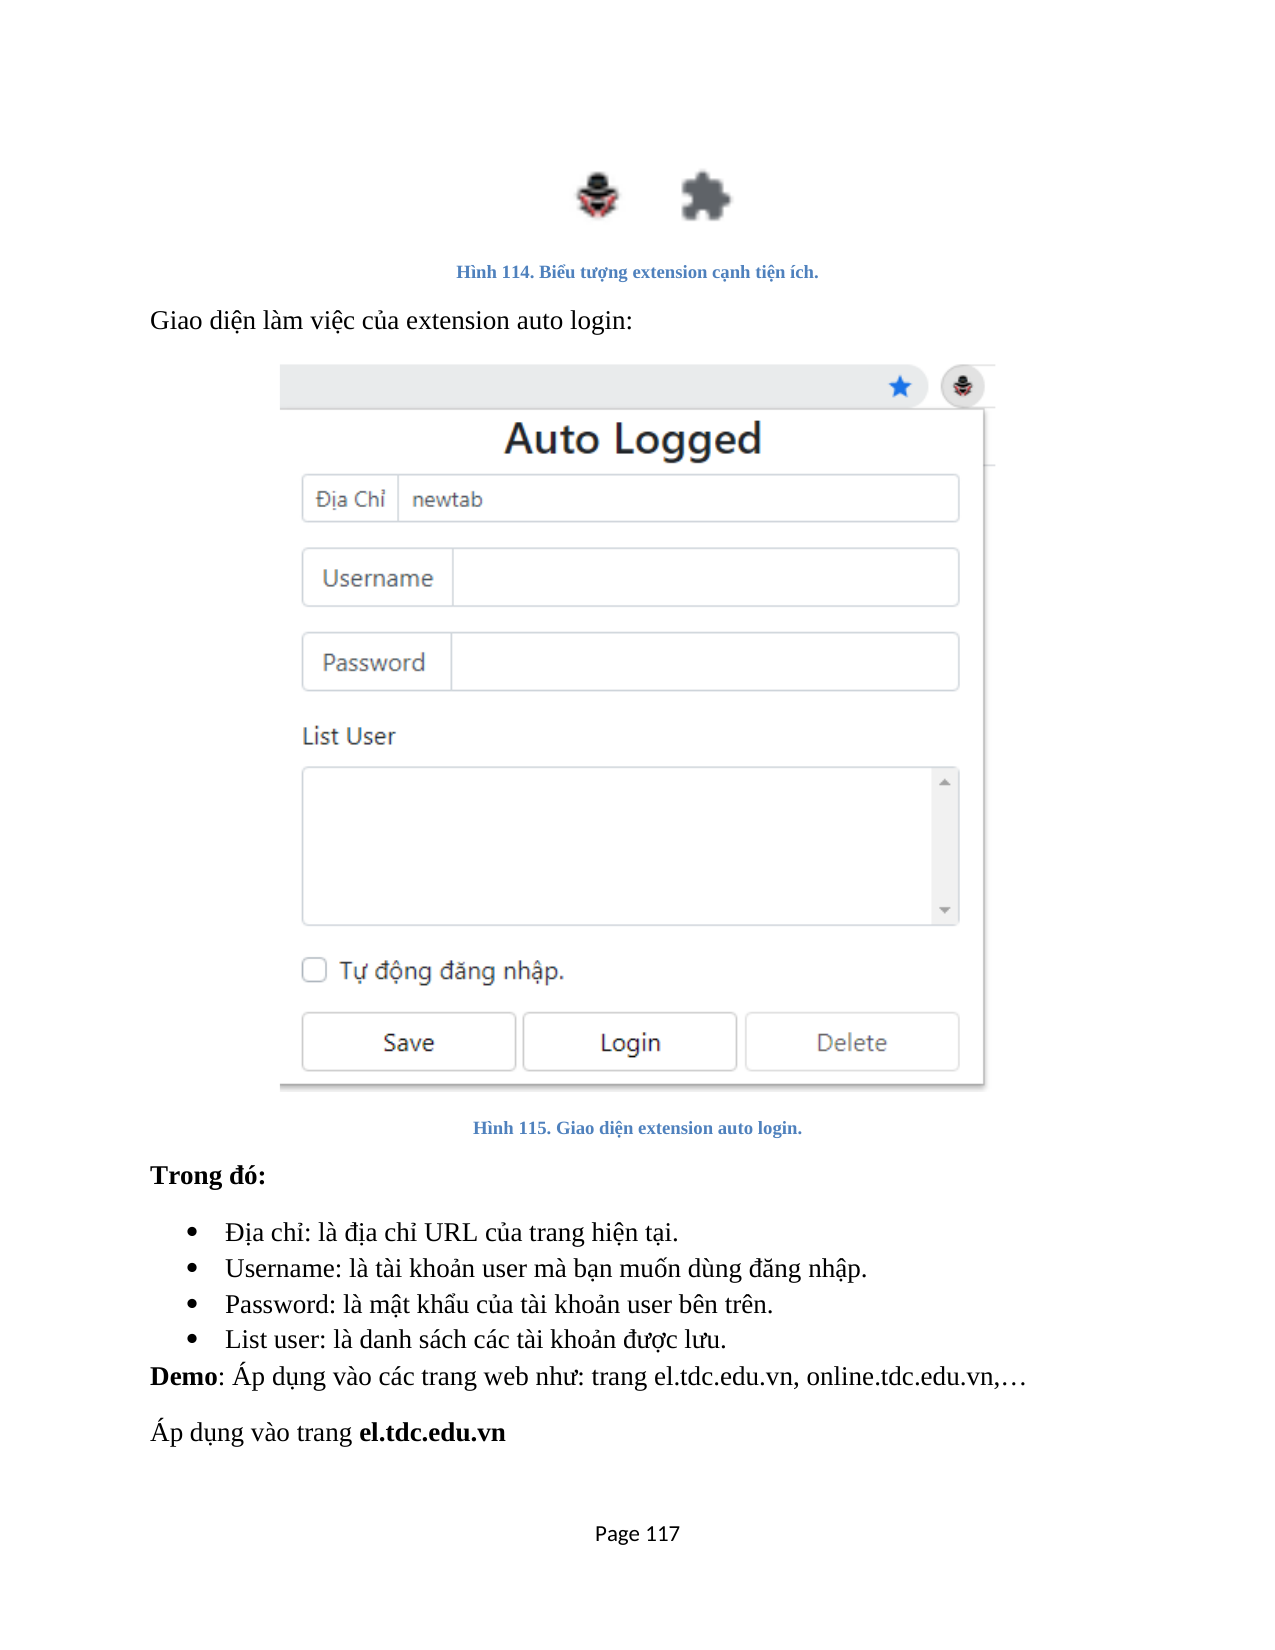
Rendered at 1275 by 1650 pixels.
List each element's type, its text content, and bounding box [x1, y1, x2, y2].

picture [534, 150, 741, 237]
list Username: là tài khoản user mà bạn muốn dùng đăng nhập. [187, 1252, 1125, 1283]
text Demo: Áp dụng vào các trang web như: trang el.tdc.edu.vn, online.tdc.edu.vn,… [150, 1359, 1125, 1391]
list Địa chỉ: là địa chỉ URL của trang hiện tại. [187, 1216, 1125, 1247]
list List user: là danh sách các tài khoản được lưu. [187, 1324, 1125, 1355]
picture [279, 360, 996, 1092]
text Trong đó: [150, 1159, 1125, 1190]
text Giao diện làm việc của extension auto login: [150, 304, 1125, 335]
list Password: là mật khẩu của tài khoản user bên trên. [187, 1288, 1125, 1319]
text Áp dụng vào trang el.tdc.edu.vn [150, 1416, 1125, 1447]
